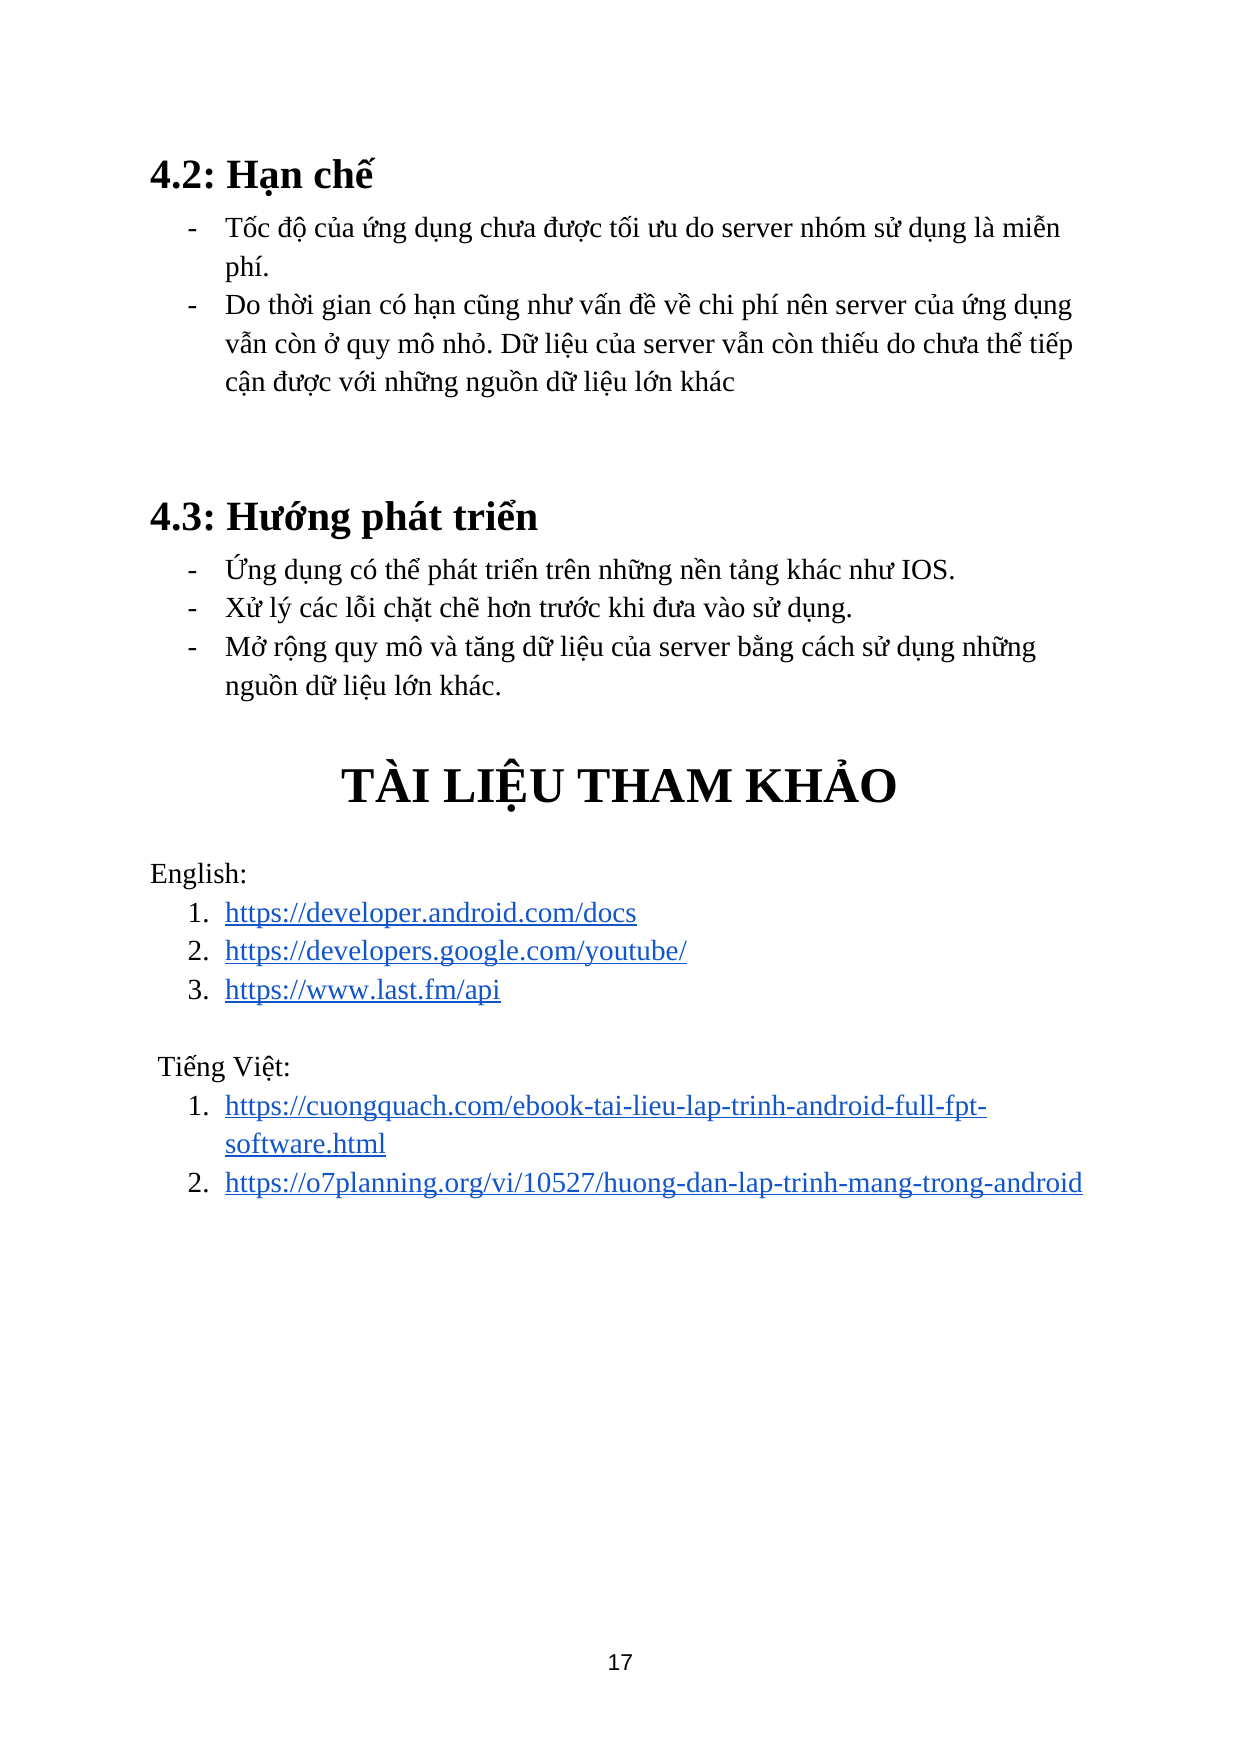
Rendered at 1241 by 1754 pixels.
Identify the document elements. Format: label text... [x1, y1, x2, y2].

list https://developers.google.com/youtube/ [187, 933, 1090, 967]
list https://cuongquach.com/ebook-tai-lieu-lap-trinh-android-full-fpt-software.html [187, 1088, 1090, 1160]
list https://o7planning.org/vi/10527/huong-dan-lap-trinh-mang-trong-android [187, 1165, 1090, 1198]
list https://www.last.fm/api [187, 972, 1090, 1006]
text English: [150, 856, 1090, 890]
subtitle 4.3: Hướng phát triển [150, 492, 1090, 539]
list https://developer.android.com/docs [187, 895, 1090, 928]
list Mở rộng quy mô và tăng dữ liệu của server bằng cách sử dụng những nguồn dữ liệu lớn khác. [187, 629, 1090, 701]
list Ứng dụng có thể phát triển trên những nền tảng khác như IOS. [187, 552, 1090, 586]
subtitle TÀI LIỆU THAM KHẢO [150, 756, 1090, 814]
list Do thời gian có hạn cũng như vấn đề về chi phí nên server của ứng dụng vẫn còn ở quy mô nhỏ. Dữ liệu của server vẫn còn thiếu do chưa thể tiếp cận được với những nguồn dữ liệu lớn khác [187, 287, 1090, 398]
text Tiếng Việt: [150, 1049, 1090, 1083]
subtitle 4.2: Hạn chế [150, 150, 1090, 198]
list Xử lý các lỗi chặt chẽ hơn trước khi đưa vào sử dụng. [187, 591, 1090, 624]
list Tốc độ của ứng dụng chưa được tối ưu do server nhóm sử dụng là miễn phí. [187, 210, 1090, 282]
